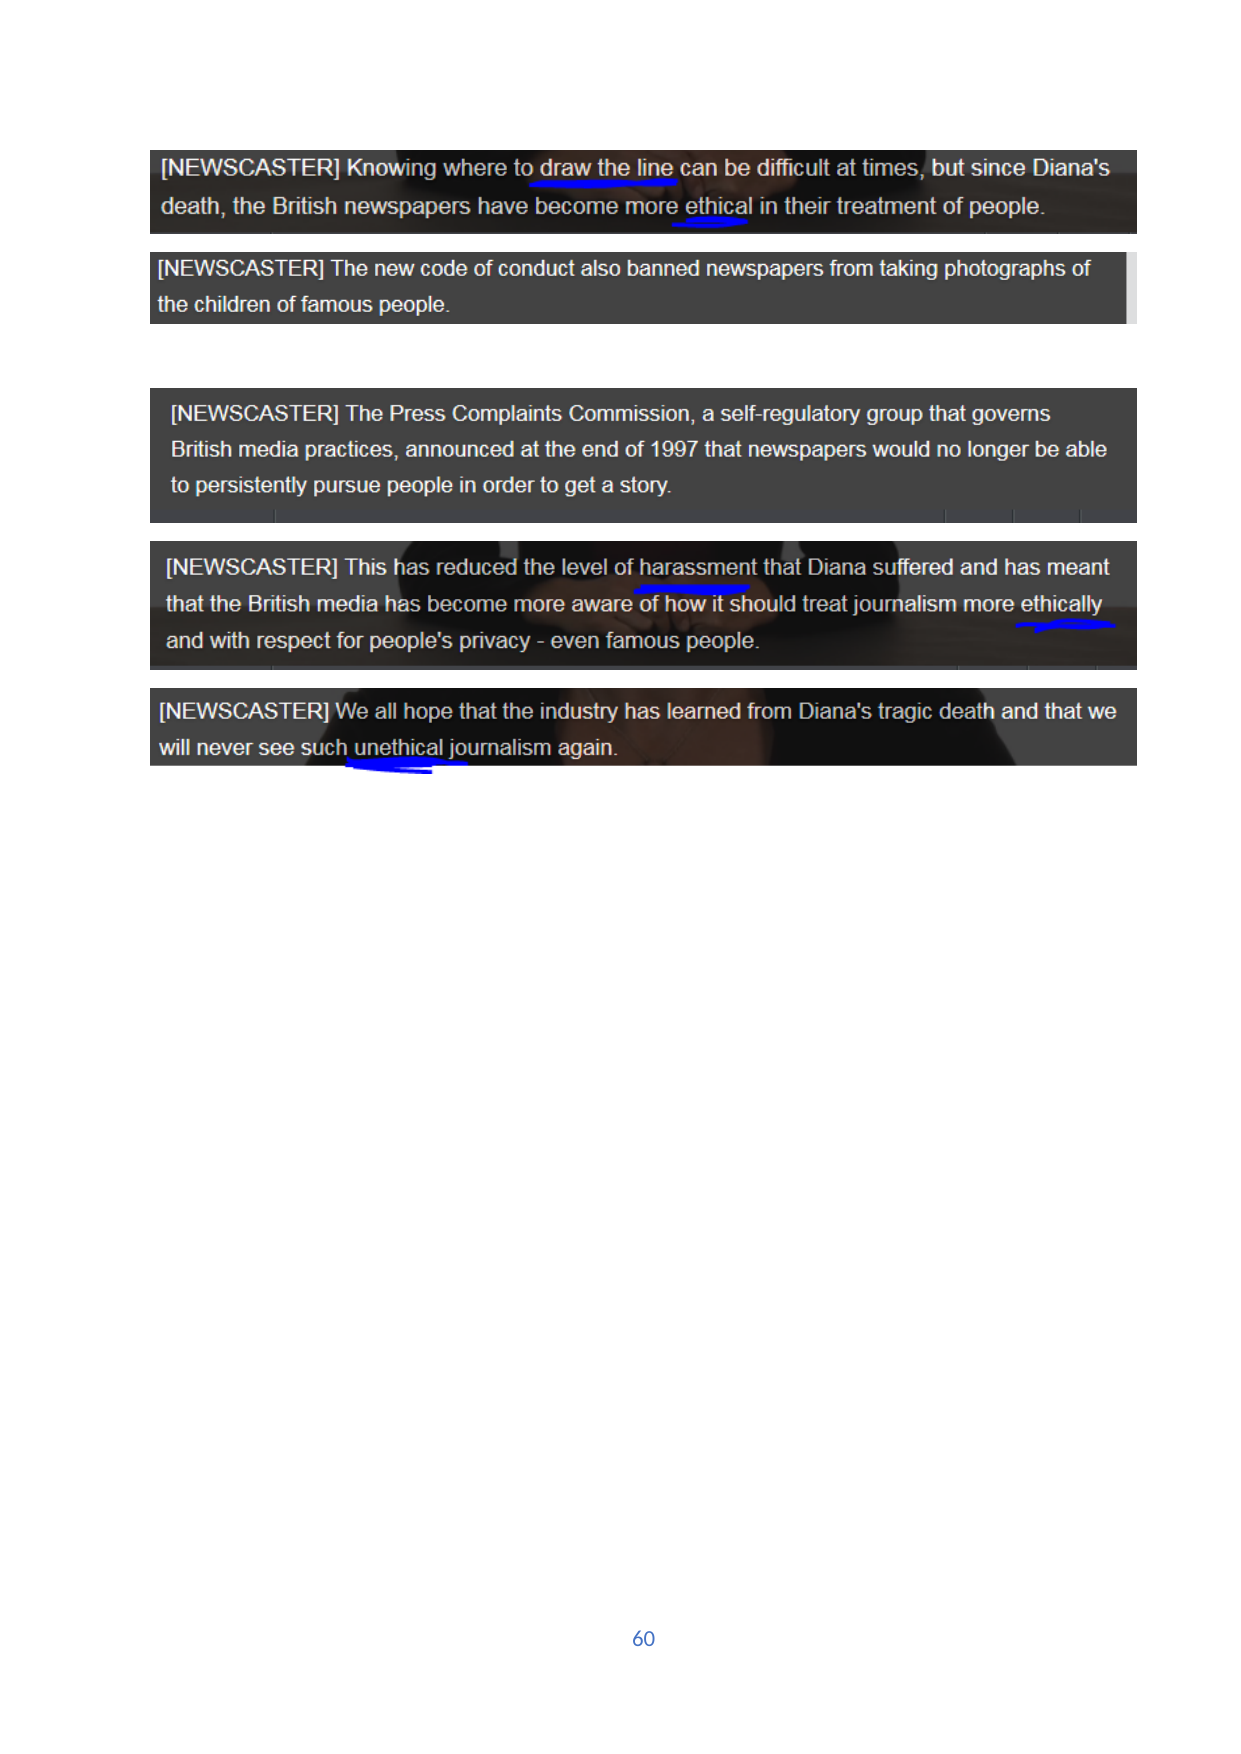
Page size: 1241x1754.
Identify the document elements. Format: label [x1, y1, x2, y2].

picture [150, 150, 1137, 234]
picture [150, 252, 1137, 324]
picture [150, 688, 1137, 774]
picture [150, 541, 1137, 670]
picture [150, 388, 1137, 523]
